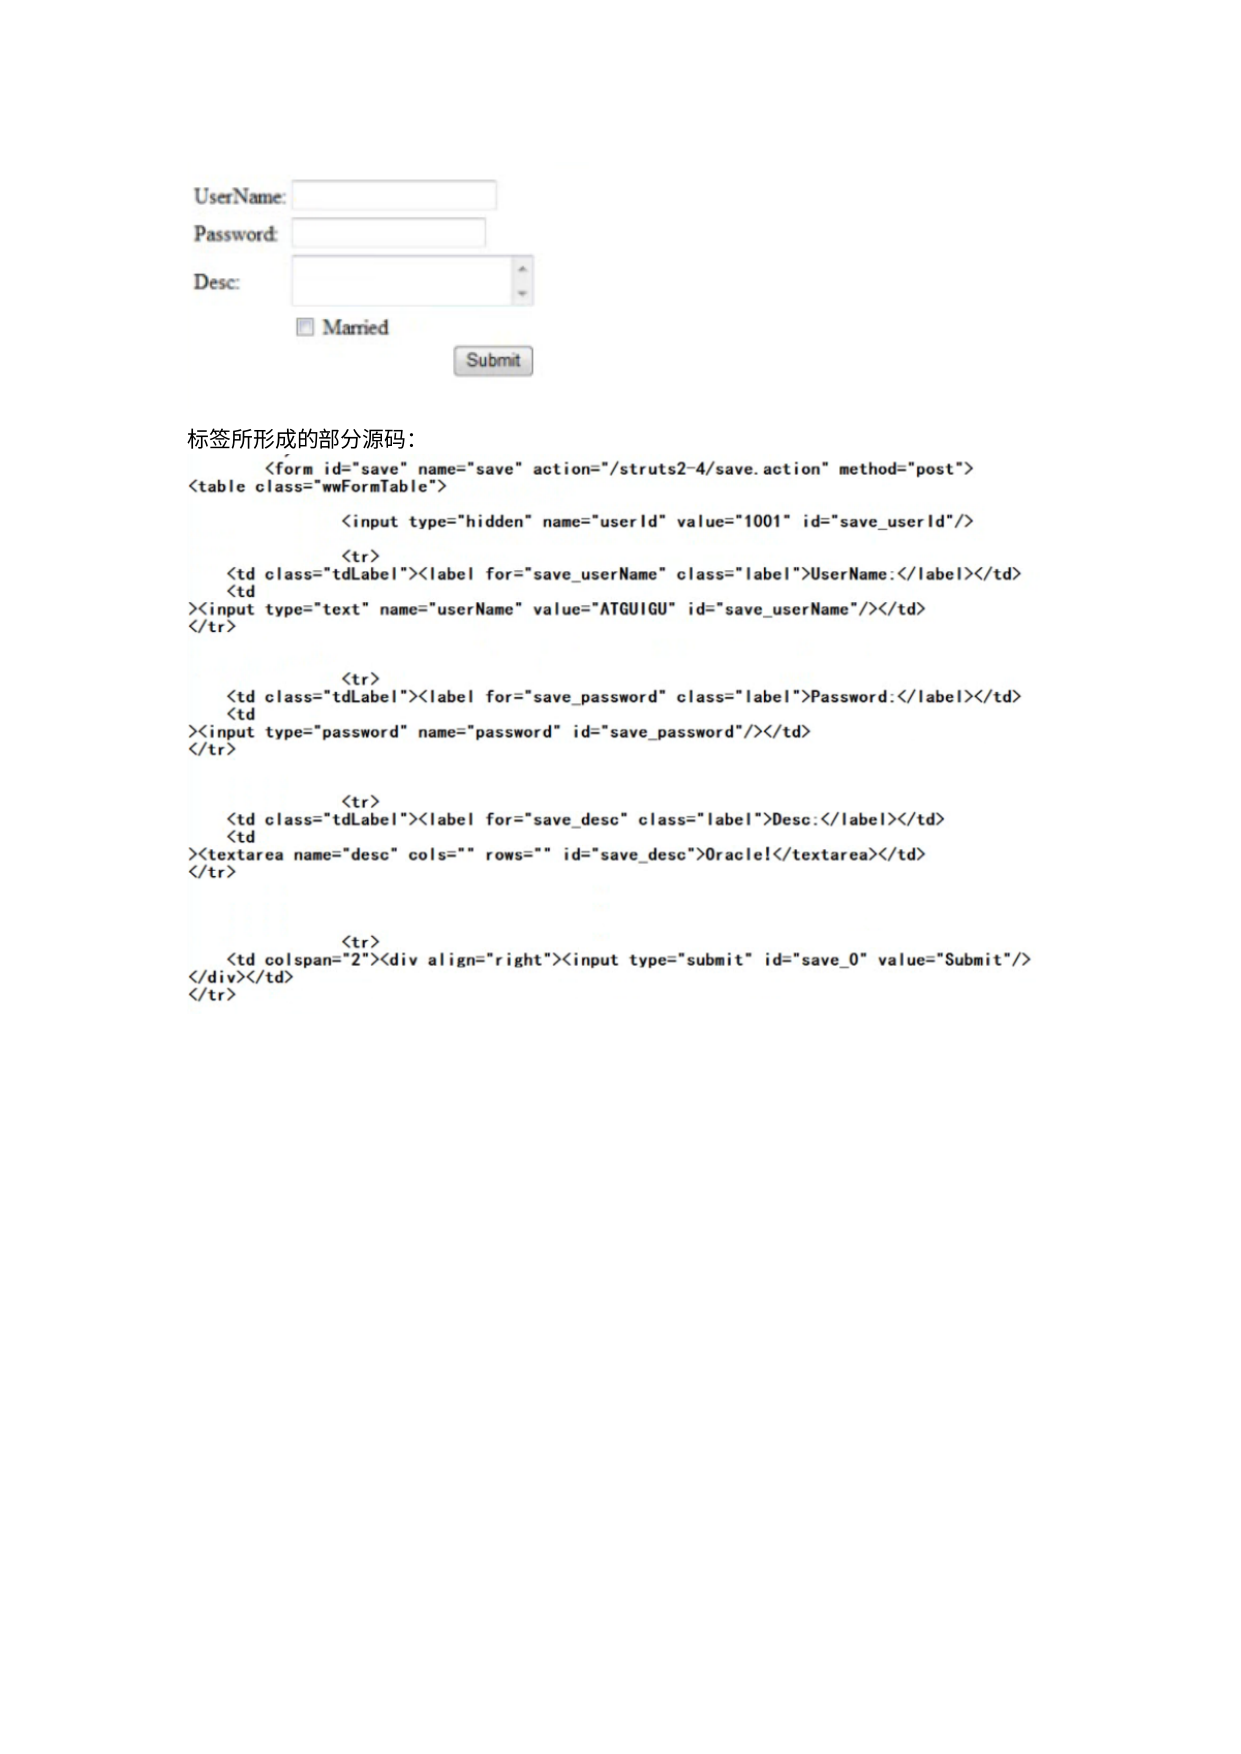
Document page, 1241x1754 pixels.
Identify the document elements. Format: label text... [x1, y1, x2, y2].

text 标签所形成的部分源码： [187, 422, 1053, 454]
picture [187, 454, 1053, 1014]
picture [187, 162, 589, 409]
